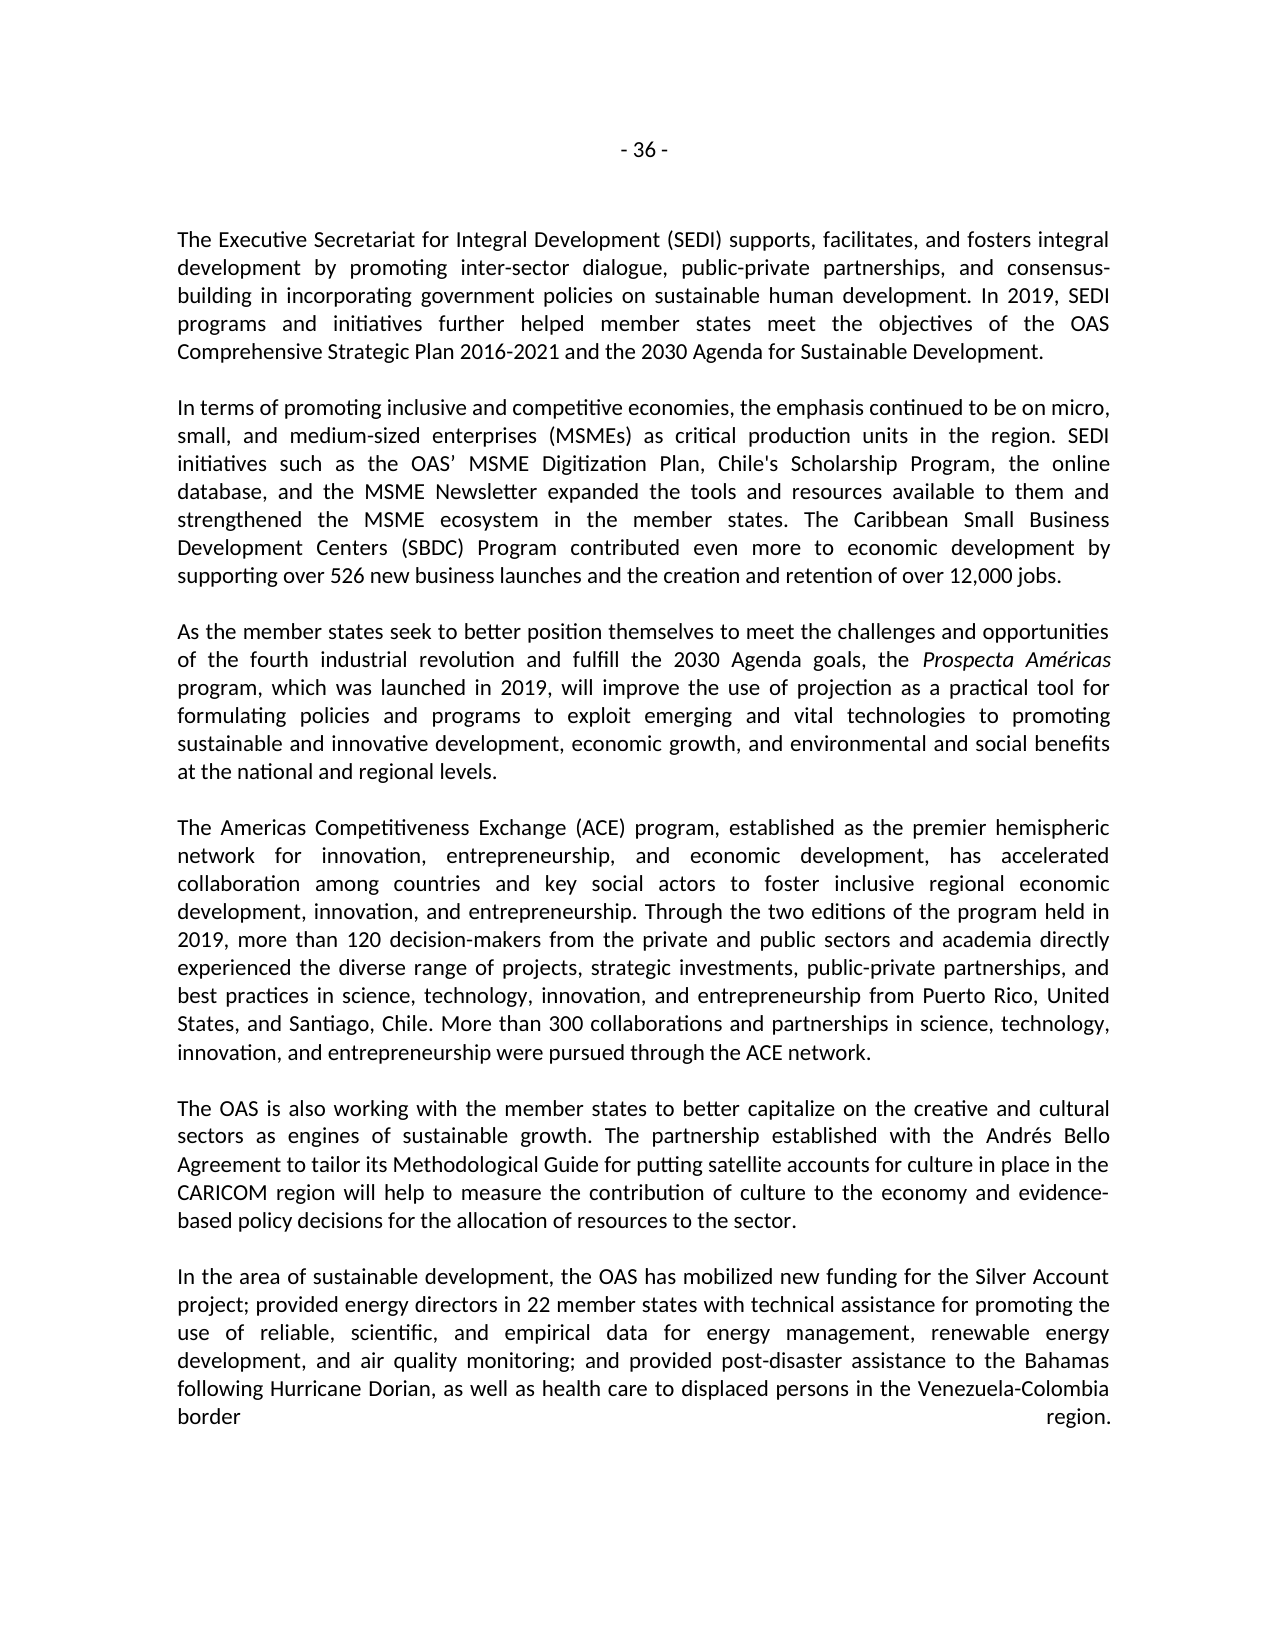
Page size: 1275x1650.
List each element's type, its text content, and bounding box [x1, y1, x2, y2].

text In terms of promoting inclusive and competitive economies, the emphasis continued to be on micro, small, and medium-sized enterprises (MSMEs) as critical production units in the region. SEDI initiatives such as the OAS’ MSME Digitization Plan, Chile's Scholarship Program, the online database, and the MSME Newsletter expanded the tools and resources available to them and strengthened the MSME ecosystem in the member states. The Caribbean Small Business Development Centers (SBDC) Program contributed even more to economic development by supporting over 526 new business launches and the creation and retention of over 12,000 jobs. [177, 393, 1111, 589]
text The Americas Competitiveness Exchange (ACE) program, established as the premier hemispheric network for innovation, entrepreneurship, and economic development, has accelerated collaboration among countries and key social actors to foster inclusive regional economic development, innovation, and entrepreneurship. Through the two editions of the program held in 2019, more than 120 decision-makers from the private and public sectors and academia directly experienced the diverse range of projects, strategic investments, public-private partnerships, and best practices in science, technology, innovation, and entrepreneurship from Puerto Rico, United States, and Santiago, Chile. More than 300 collaborations and partnerships in science, technology, innovation, and entrepreneurship were pursued through the ACE network. [177, 813, 1111, 1066]
text The OAS is also working with the member states to better capitalize on the creative and cultural sectors as engines of sustainable growth. The partnership established with the Andrés Bello Agreement to tailor its Methodological Guide for putting satellite accounts for culture in place in the CARICOM region will help to measure the contribution of culture to the economy and evidence-based policy decisions for the allocation of resources to the sector. [177, 1094, 1111, 1234]
text The Executive Secretariat for Integral Development (SEDI) supports, facilitates, and fosters integral development by promoting inter-sector dialogue, public-private partnerships, and consensus-building in incorporating government policies on sustainable human development. In 2019, SEDI programs and initiatives further helped member states meet the objectives of the OAS Comprehensive Strategic Plan 2016-2021 and the 2030 Agenda for Sustainable Development. [177, 225, 1111, 365]
text As the member states seek to better position themselves to meet the challenges and opportunities of the fourth industrial revolution and fulfill the 2030 Agenda goals, the Prospecta Américas program, which was launched in 2019, will improve the use of projection as a practical tool for formulating policies and programs to exploit emerging and vital technologies to promoting sustainable and innovative development, economic growth, and environmental and social benefits at the national and regional levels. [177, 617, 1111, 785]
text In the area of sustainable development, the OAS has mobilized new funding for the Silver Account project; provided energy directors in 22 member states with technical assistance for promoting the use of reliable, scientific, and empirical data for energy management, renewable energy development, and air quality monitoring; and provided post-disaster assistance to the Bahamas following Hurricane Dorian, as well as health care to displaced persons in the Venezuela-Colombia border region. [177, 1262, 1111, 1460]
